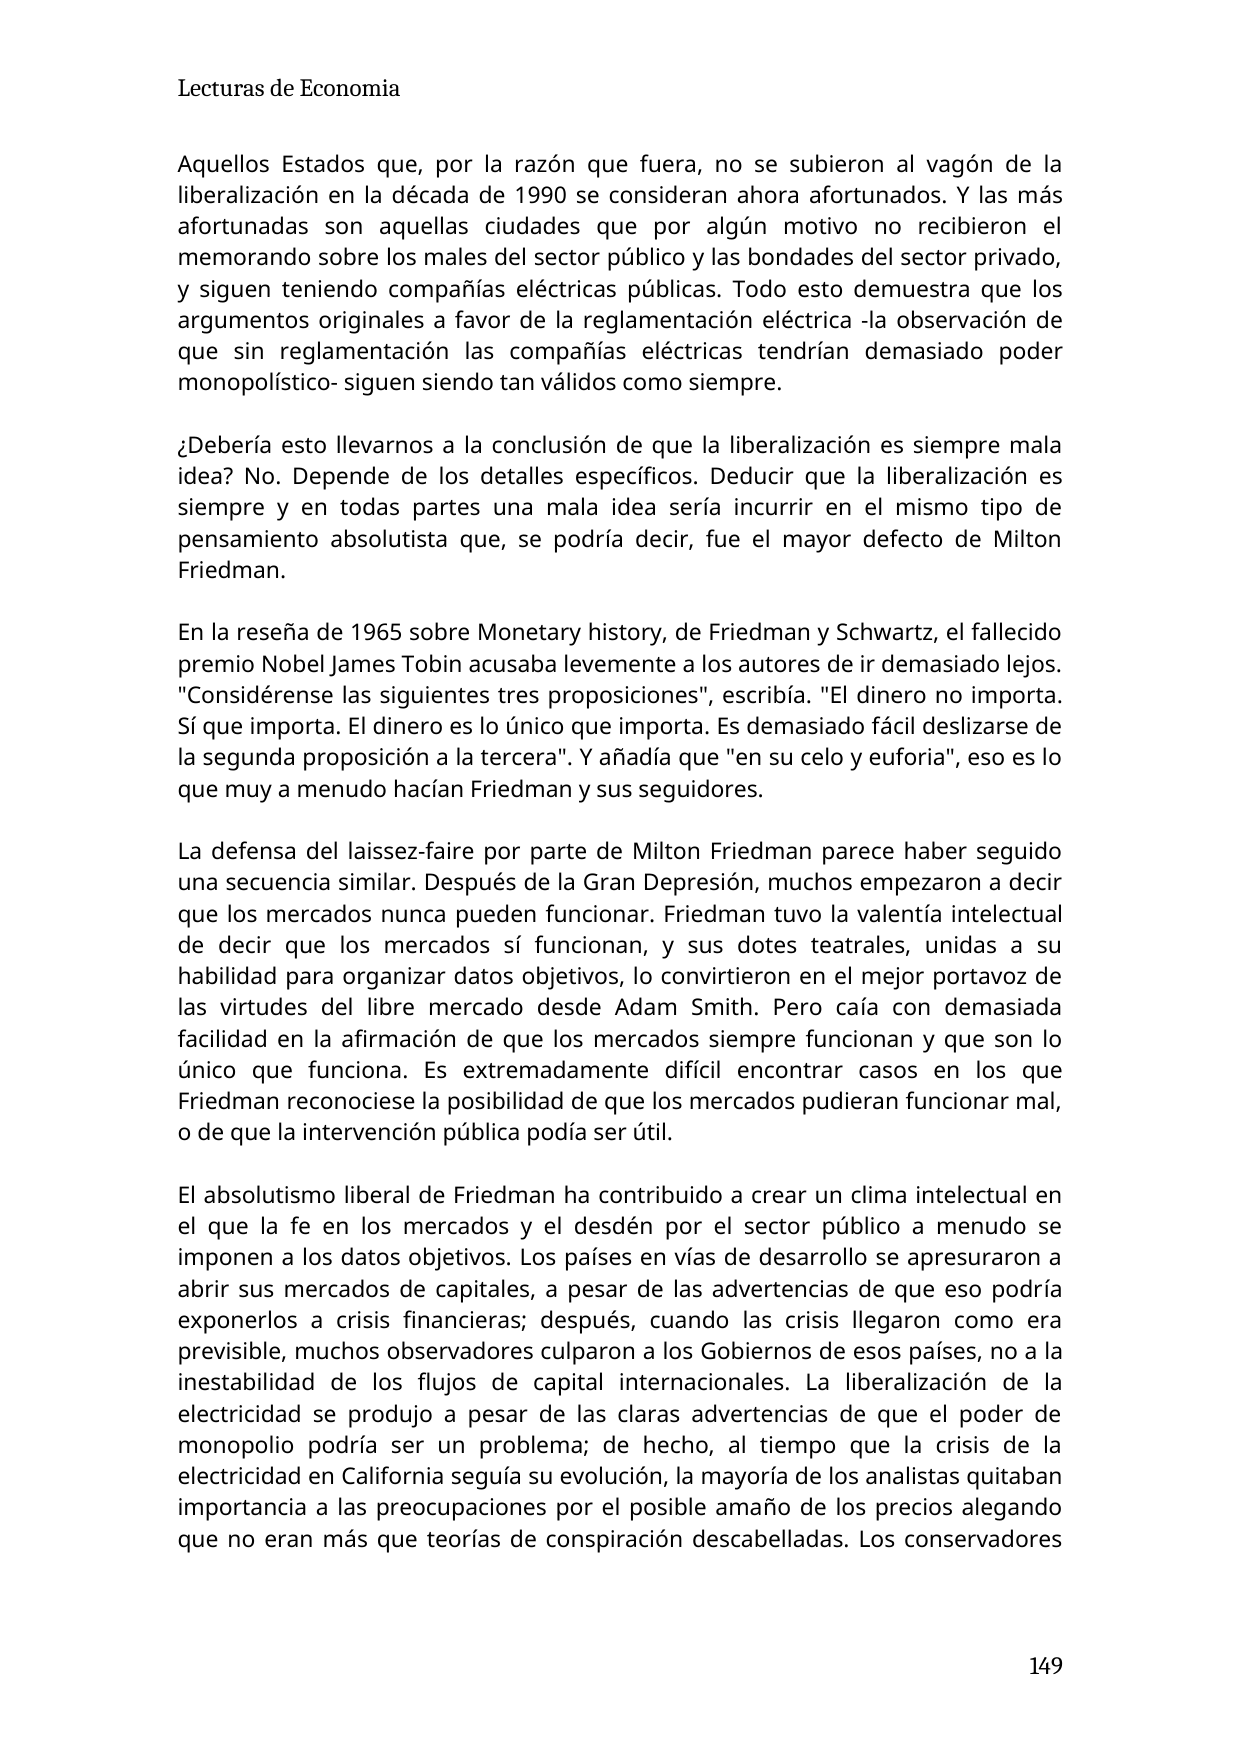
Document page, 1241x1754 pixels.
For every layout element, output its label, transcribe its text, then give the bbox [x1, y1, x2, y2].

text La defensa del laissez-faire por parte de Milton Friedman parece haber seguido una secuencia similar. Después de la Gran Depresión, muchos empezaron a decir que los mercados nunca pueden funcionar. Friedman tuvo la valentía intelectual de decir que los mercados sí funcionan, y sus dotes teatrales, unidas a su habilidad para organizar datos objetivos, lo convirtieron en el mejor portavoz de las virtudes del libre mercado desde Adam Smith. Pero caía con demasiada facilidad en la afirmación de que los mercados siempre funcionan y que son lo único que funciona. Es extremadamente difícil encontrar casos en los que Friedman reconociese la posibilidad de que los mercados pudieran funcionar mal, o de que la intervención pública podía ser útil. [177, 835, 1063, 1148]
text ¿Debería esto llevarnos a la conclusión de que la liberalización es siempre mala idea? No. Depende de los detalles específicos. Deducir que la liberalización es siempre y en todas partes una mala idea sería incurrir en el mismo tipo de pensamiento absolutista que, se podría decir, fue el mayor defecto de Milton Friedman. [177, 429, 1063, 585]
text En la reseña de 1965 sobre Monetary history, de Friedman y Schwartz, el fallecido premio Nobel James Tobin acusaba levemente a los autores de ir demasiado lejos. "Considérense las siguientes tres proposiciones", escribía. "El dinero no importa. Sí que importa. El dinero es lo único que importa. Es demasiado fácil deslizarse de la segunda proposición a la tercera". Y añadía que "en su celo y euforia", eso es lo que muy a menudo hacían Friedman y sus seguidores. [177, 616, 1063, 804]
text Aquellos Estados que, por la razón que fuera, no se subieron al vagón de la liberalización en la década de 1990 se consideran ahora afortunados. Y las más afortunadas son aquellas ciudades que por algún motivo no recibieron el memorando sobre los males del sector público y las bondades del sector privado, y siguen teniendo compañías eléctricas públicas. Todo esto demuestra que los argumentos originales a favor de la reglamentación eléctrica -la observación de que sin reglamentación las compañías eléctricas tendrían demasiado poder monopolístico- siguen siendo tan válidos como siempre. [177, 148, 1063, 398]
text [177, 1179, 1063, 1554]
